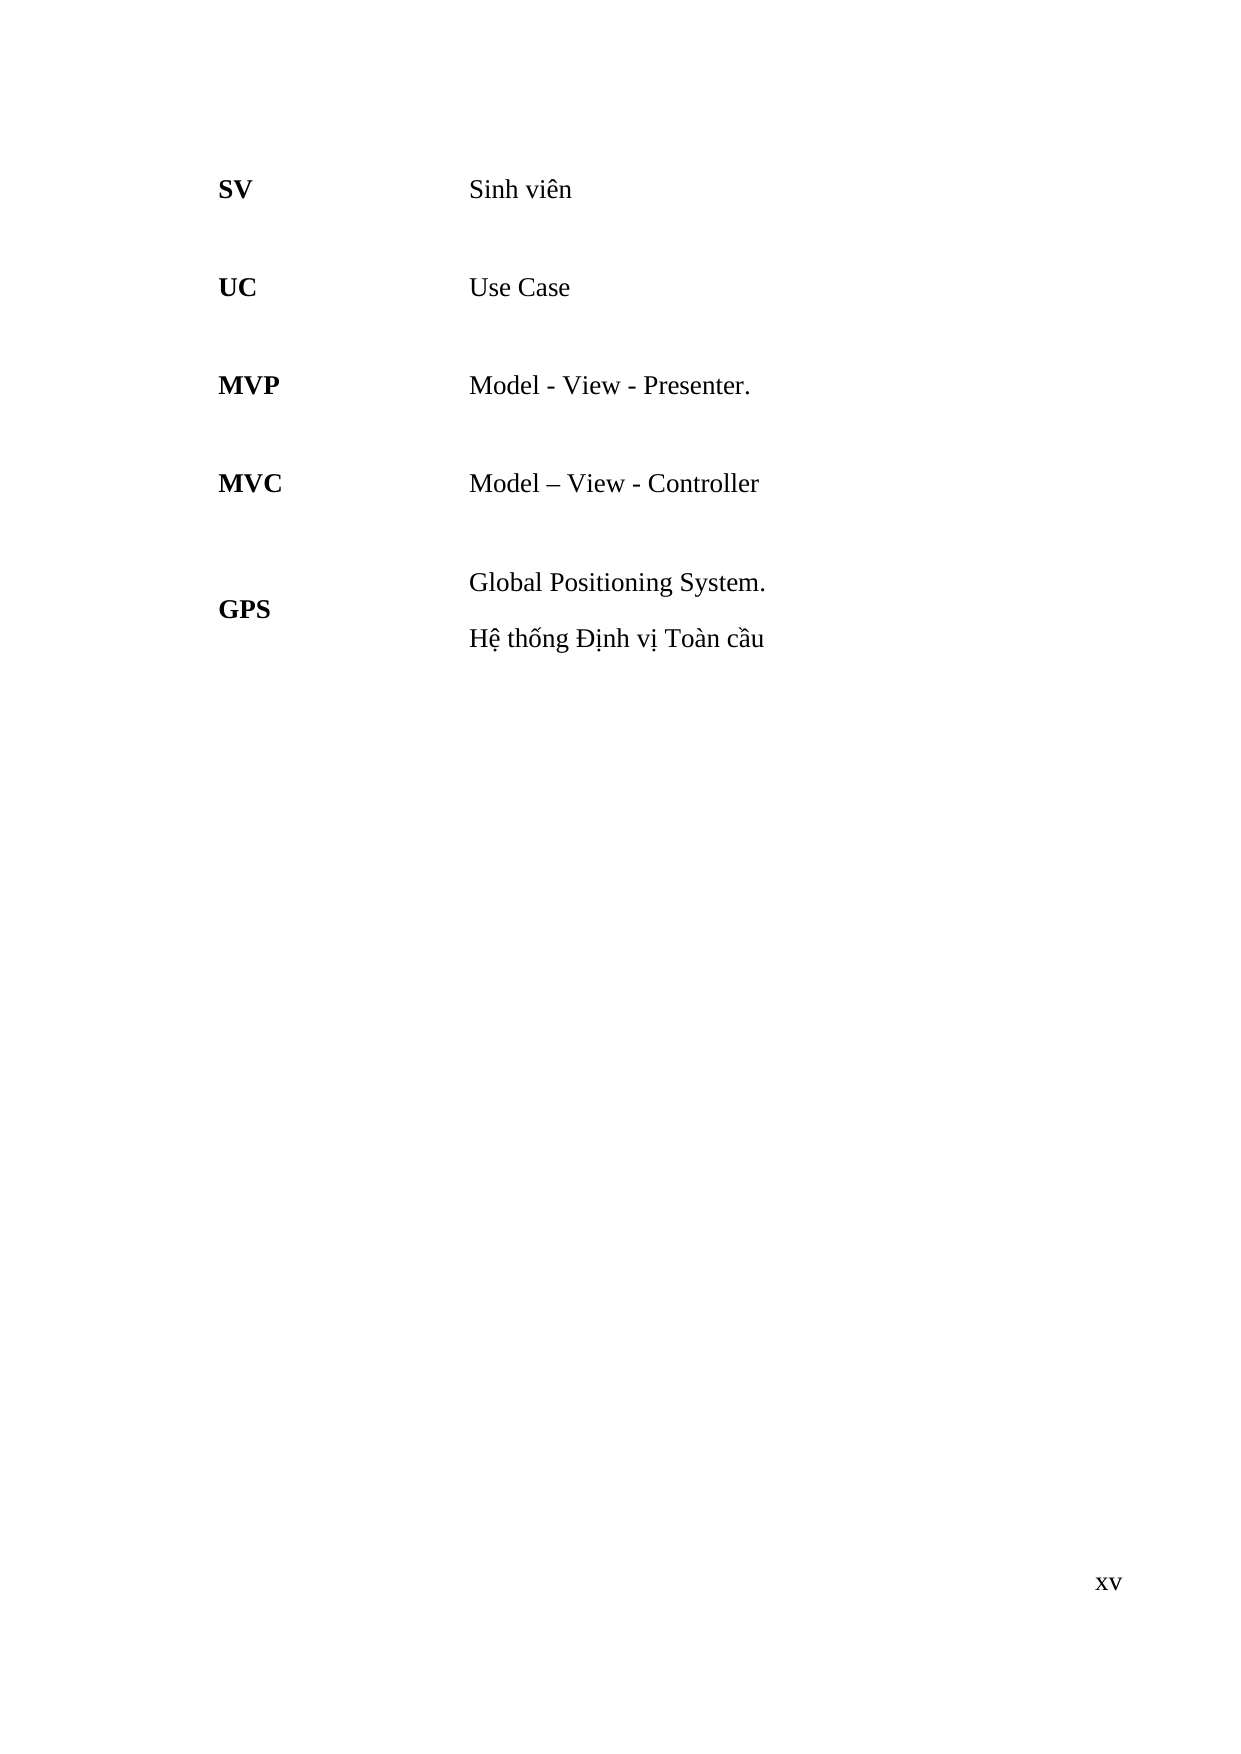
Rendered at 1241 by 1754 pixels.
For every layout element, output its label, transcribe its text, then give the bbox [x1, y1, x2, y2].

table_cell SV [207, 118, 458, 216]
table_cell UC [207, 216, 458, 314]
table_cell Model - View - Presenter. [458, 315, 1078, 413]
table_cell Model – View - Controller [458, 413, 1078, 511]
table_cell MVC [207, 413, 458, 511]
table_cell MVP [207, 315, 458, 413]
table_cell Sinh viên [458, 118, 1078, 216]
table_cell GPS [207, 511, 458, 665]
table_cell Global Positioning System. Hệ thống Định vị Toàn cầu [458, 511, 1078, 665]
table_cell Use Case [458, 216, 1078, 314]
